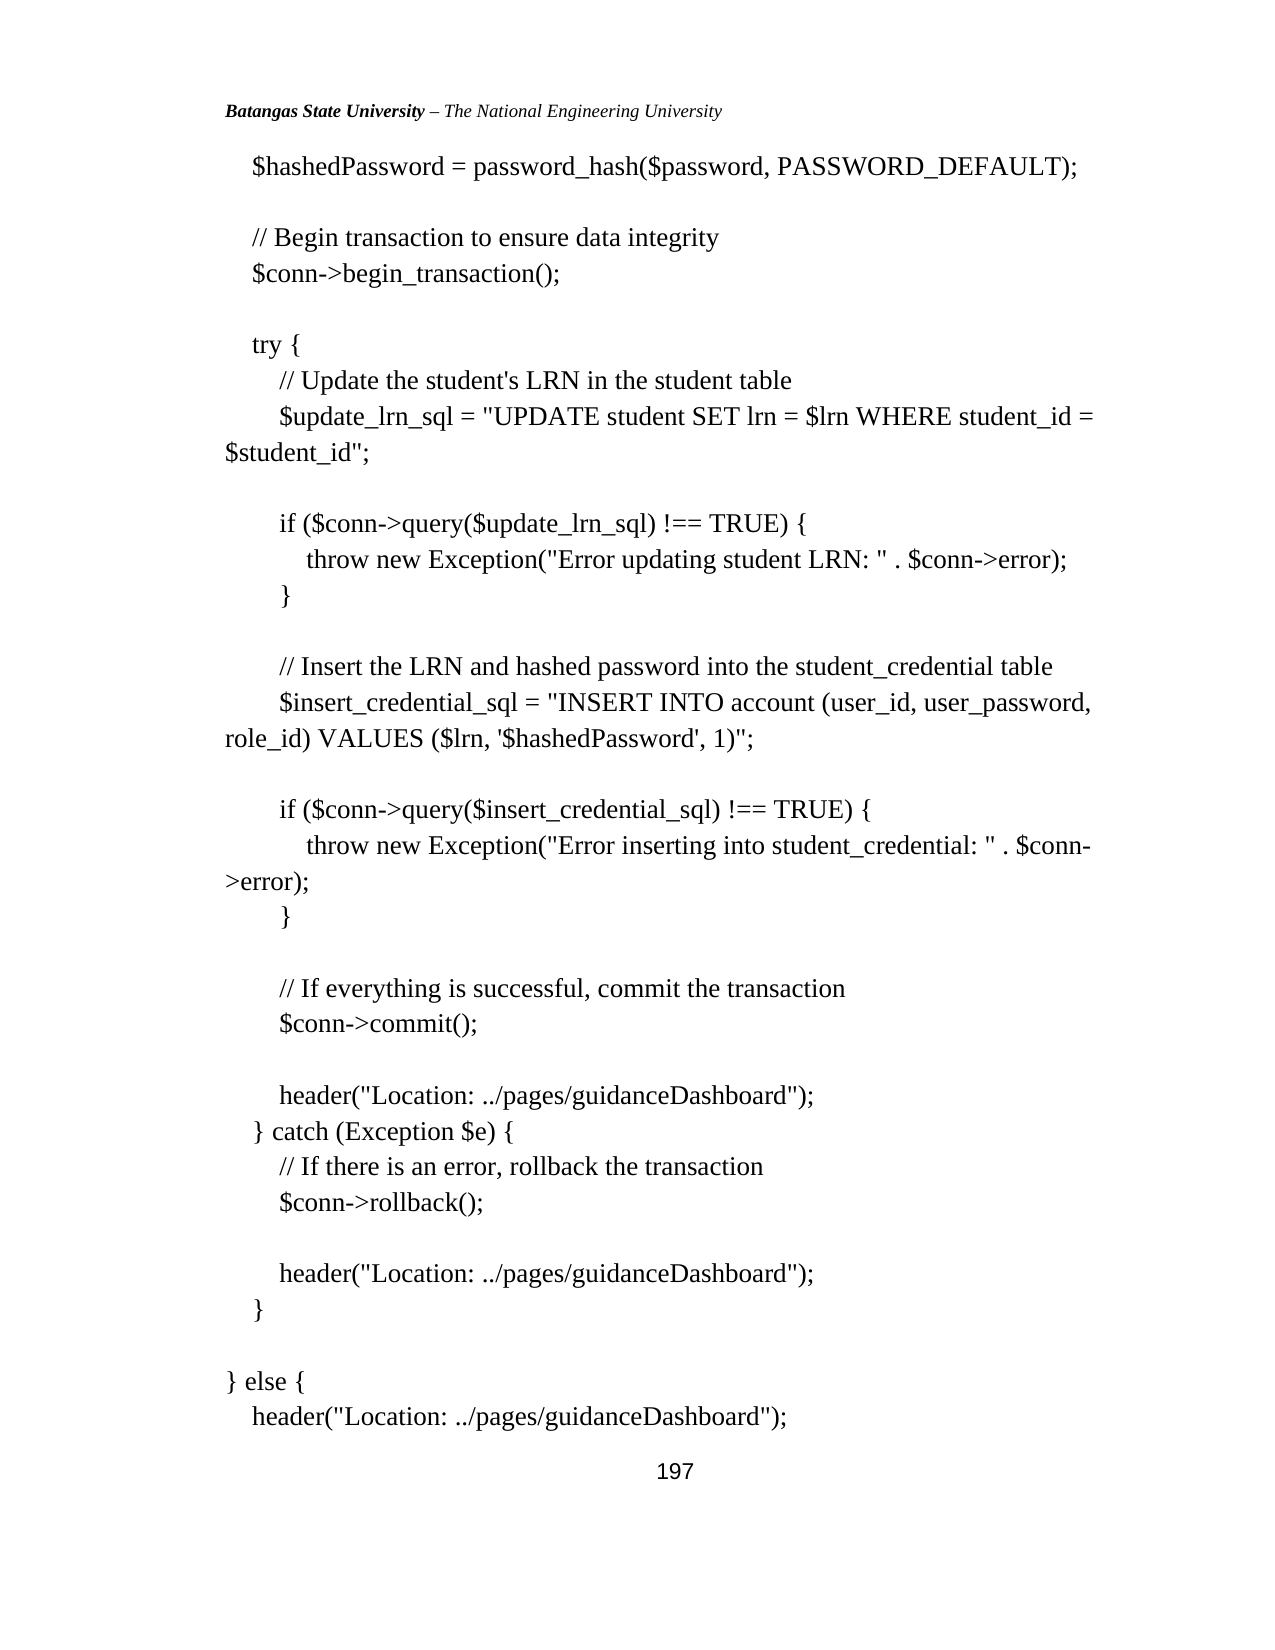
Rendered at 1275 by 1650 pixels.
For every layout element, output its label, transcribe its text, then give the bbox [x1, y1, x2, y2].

text header("Location: ../pages/guidanceDashboard"); [225, 1258, 1125, 1289]
text throw new Exception("Error updating student LRN: " . $conn->error); [225, 543, 1125, 574]
text if ($conn->query($update_lrn_sql) !== TRUE) { [225, 507, 1125, 538]
text // Update the student's LRN in the student table [225, 364, 1125, 396]
text $insert_credential_sql = "INSERT INTO account (user_id, user_password, role_id) VALUES ($lrn, '$hashedPassword', 1)"; [225, 686, 1125, 753]
text $hashedPassword = password_hash($password, PASSWORD_DEFAULT); [225, 150, 1125, 181]
text $update_lrn_sql = "UPDATE student SET lrn = $lrn WHERE student_id = $student_id"; [225, 400, 1125, 467]
text } catch (Exception $e) { [225, 1115, 1125, 1146]
text } [225, 1293, 1125, 1324]
text // Begin transaction to ensure data integrity [225, 221, 1125, 253]
text } [225, 579, 1125, 610]
text // If there is an error, rollback the transaction [225, 1150, 1125, 1182]
text try { [225, 329, 1125, 360]
text $conn->rollback(); [225, 1186, 1125, 1217]
text if ($conn->query($insert_credential_sql) !== TRUE) { [225, 793, 1125, 824]
text throw new Exception("Error inserting into student_credential: " . $conn->error); [225, 829, 1125, 896]
text } else { [225, 1365, 1125, 1396]
text header("Location: ../pages/guidanceDashboard"); [225, 1079, 1125, 1110]
text // If everything is successful, commit the transaction [225, 972, 1125, 1003]
text header("Location: ../pages/guidanceDashboard"); [225, 1401, 1125, 1432]
text $conn->commit(); [225, 1007, 1125, 1039]
text // Insert the LRN and hashed password into the student_credential table [225, 650, 1125, 681]
text } [225, 900, 1125, 931]
text $conn->begin_transaction(); [225, 257, 1125, 288]
